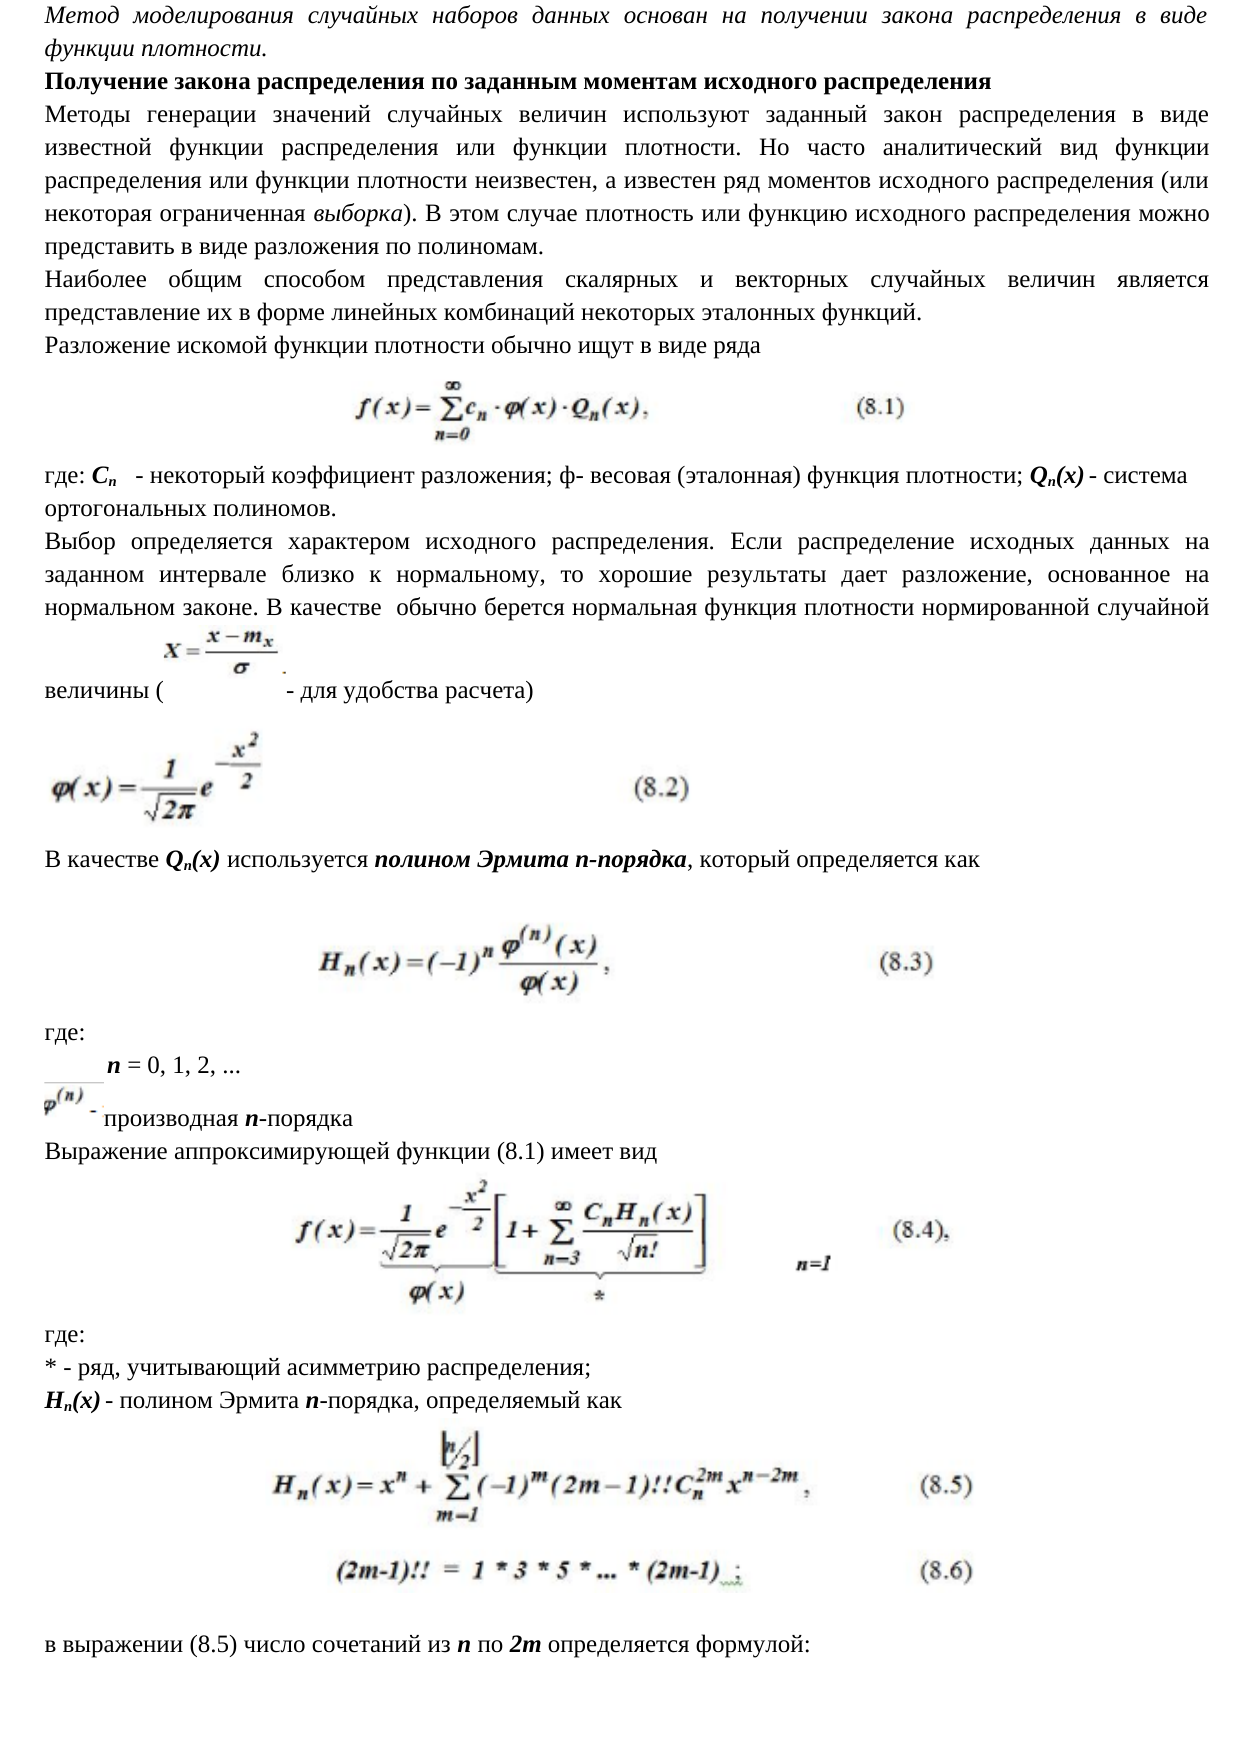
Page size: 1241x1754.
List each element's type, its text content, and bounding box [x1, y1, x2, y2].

picture [339, 363, 916, 457]
picture [44, 708, 695, 841]
text Получение закона распределения по заданным моментам исходного распределения [44, 66, 1211, 95]
text где: [44, 1017, 1211, 1046]
text где: Сn - некоторый коэффициент разложения; ф- весовая (эталонная) функция плотности; Qn(х) - система ортогональных полиномов. [44, 460, 1211, 522]
text Наиболее общим способом представления скалярных и векторных случайных величин является представление их в форме линейных комбинаций некоторых эталонных функций. [44, 264, 1211, 326]
text Выбор определяется характером исходного распределения. Если распределение исходных данных на заданном интервале близко к нормальному, то хорошие результаты дает разложение, основанное на нормальном законе. В качестве обычно берется нормальная функция плотности нормированной случайной величины (- для удобства расчета) [44, 526, 1211, 704]
picture [265, 1418, 990, 1593]
text Метод моделирования случайных наборов данных основан на получении закона распределения в виде функции плотности. [44, 0, 1211, 62]
text Разложение искомой функции плотности обычно ищут в виде ряда [44, 330, 1211, 359]
text Выражение аппроксимирующей функции (8.1) имеет вид [44, 1136, 1211, 1165]
text производная n-порядка [44, 1083, 1211, 1132]
picture [317, 910, 938, 1013]
text В качестве Qn(x) используется полином Эрмита n-порядка, который определяется как [44, 844, 1211, 873]
text в выражении (8.5) число сочетаний из n по 2m определяется формулой: [44, 1629, 1211, 1658]
picture [44, 1082, 104, 1127]
text n = 0, 1, 2, ... [44, 1050, 1211, 1078]
text * - ряд, учитывающий асимметрию распределения; [44, 1352, 1211, 1381]
text Hn(х) - полином Эрмита n-порядка, определяемый как [44, 1385, 1211, 1414]
text где: [44, 1319, 1211, 1348]
picture [163, 625, 286, 699]
text Методы генерации значений случайных величин используют заданный закон распределения в виде известной функции распределения или функции плотности. Но часто аналитический вид функции распределения или функции плотности неизвестен, а известен ряд моментов исходного распределения (или некоторая ограниченная выборка). В этом случае плотность или функцию исходного распределения можно представить в виде разложения по полиномам. [44, 99, 1211, 260]
picture [287, 1169, 968, 1316]
